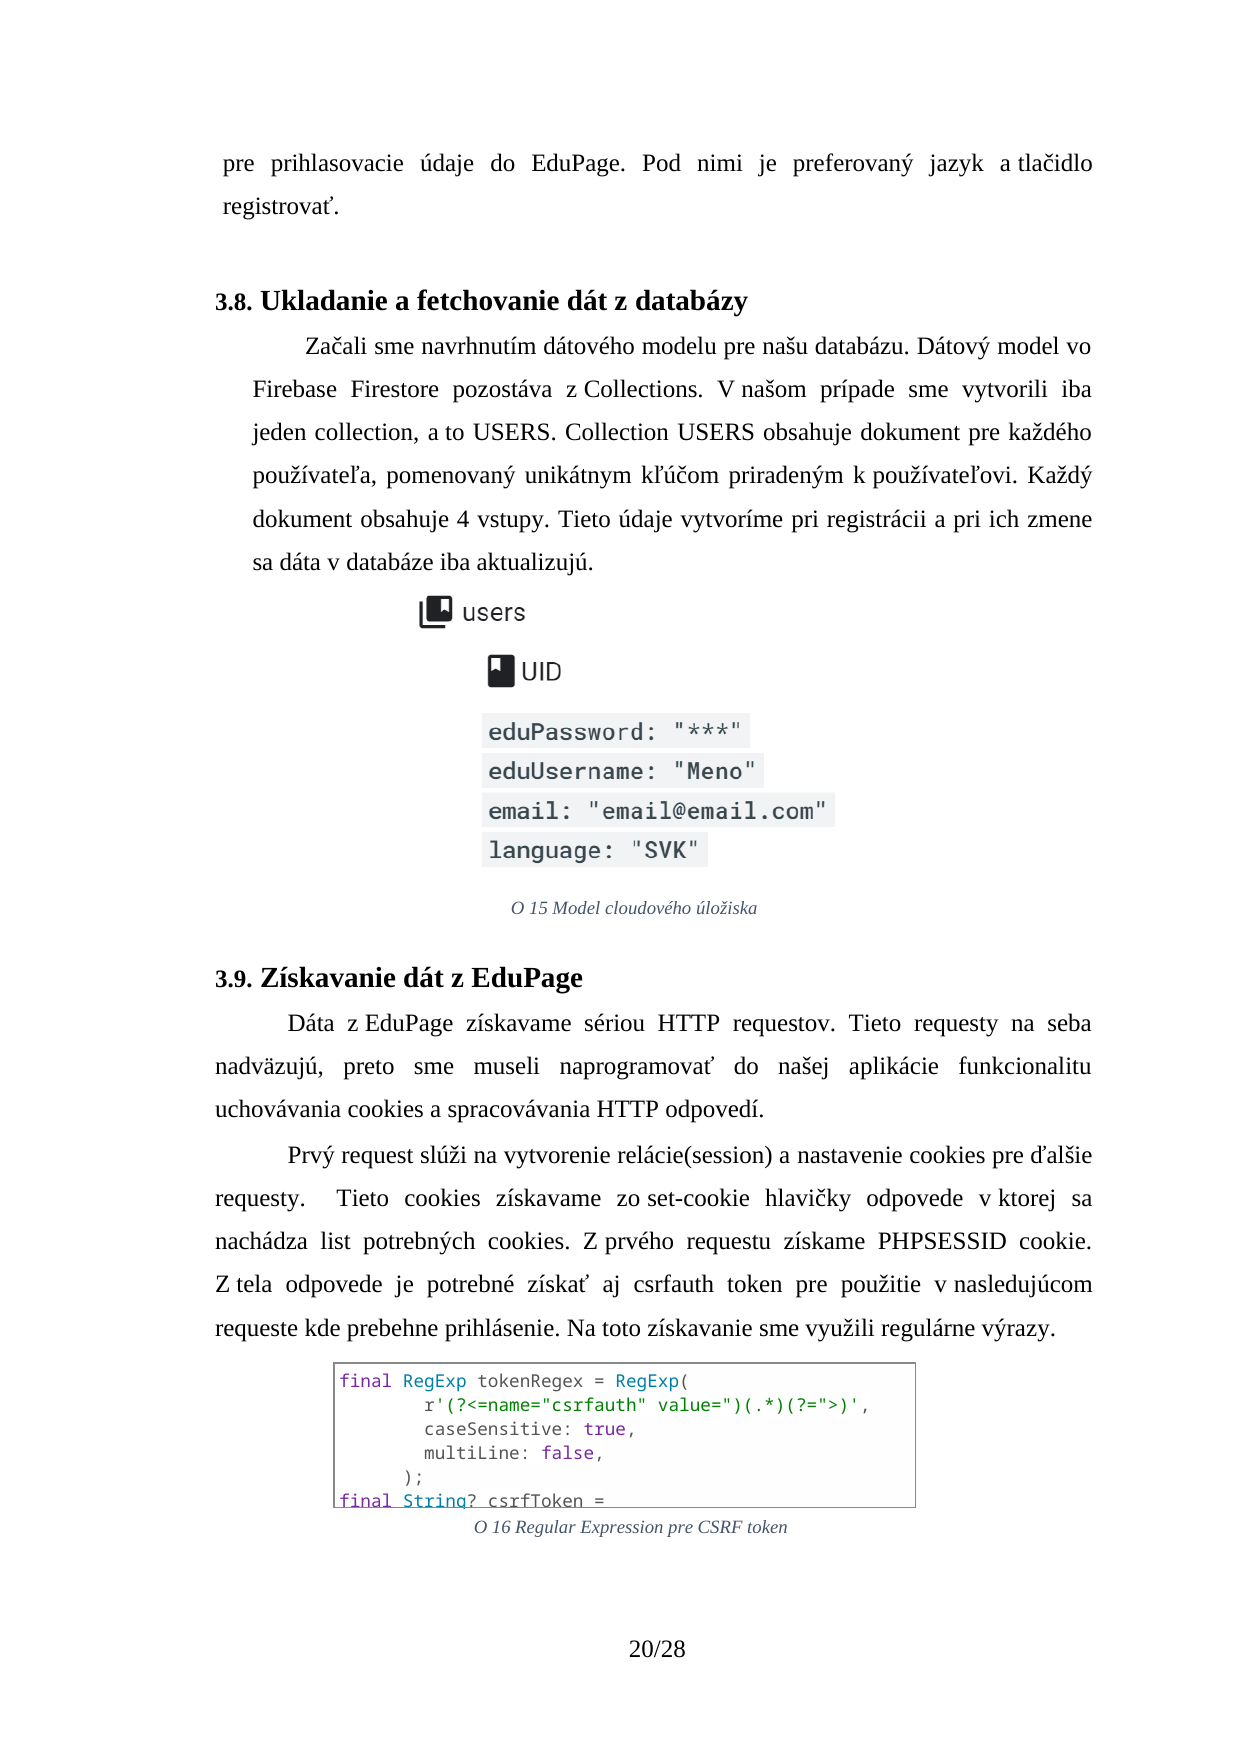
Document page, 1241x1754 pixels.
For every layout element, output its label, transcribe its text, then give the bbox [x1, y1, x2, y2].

text Ukladanie a fetchovanie dát z databázy [215, 283, 1092, 317]
text Dáta z EduPage získavame sériou HTTP requestov. Tieto requesty na seba nadväzujú, preto sme museli naprogramovať do našej aplikácie funkcionalitu uchovávania cookies a spracovávania HTTP odpovedí. [215, 1008, 1092, 1123]
text Začali sme navrhnutím dátového modelu pre našu databázu. Dátový model vo Firebase Firestore pozostáva z Collections. V našom prípade sme vytvorili iba jeden collection, a to USERS. Collection USERS obsahuje dokument pre každého používateľa, pomenovaný unikátnym kľúčom priradeným k používateľovi. Každý dokument obsahuje 4 vstupy. Tieto údaje vytvoríme pri registrácii a pri ich zmene sa dáta v databáze iba aktualizujú. [252, 331, 1092, 576]
text Prvý request slúži na vytvorenie relácie(session) a nastavenie cookies pre ďalšie requesty. Tieto cookies získavame zo set-cookie hlavičky odpovede v ktorej sa nachádza list potrebných cookies. Z prvého requestu získame PHPSESSID cookie. Z tela odpovede je potrebné získať aj csrfauth token pre použitie v nasledujúcom requeste kde prebehne prihlásenie. Na toto získavanie sme využili regulárne výrazy. [215, 1140, 1092, 1341]
picture [398, 585, 872, 889]
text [223, 148, 1092, 219]
